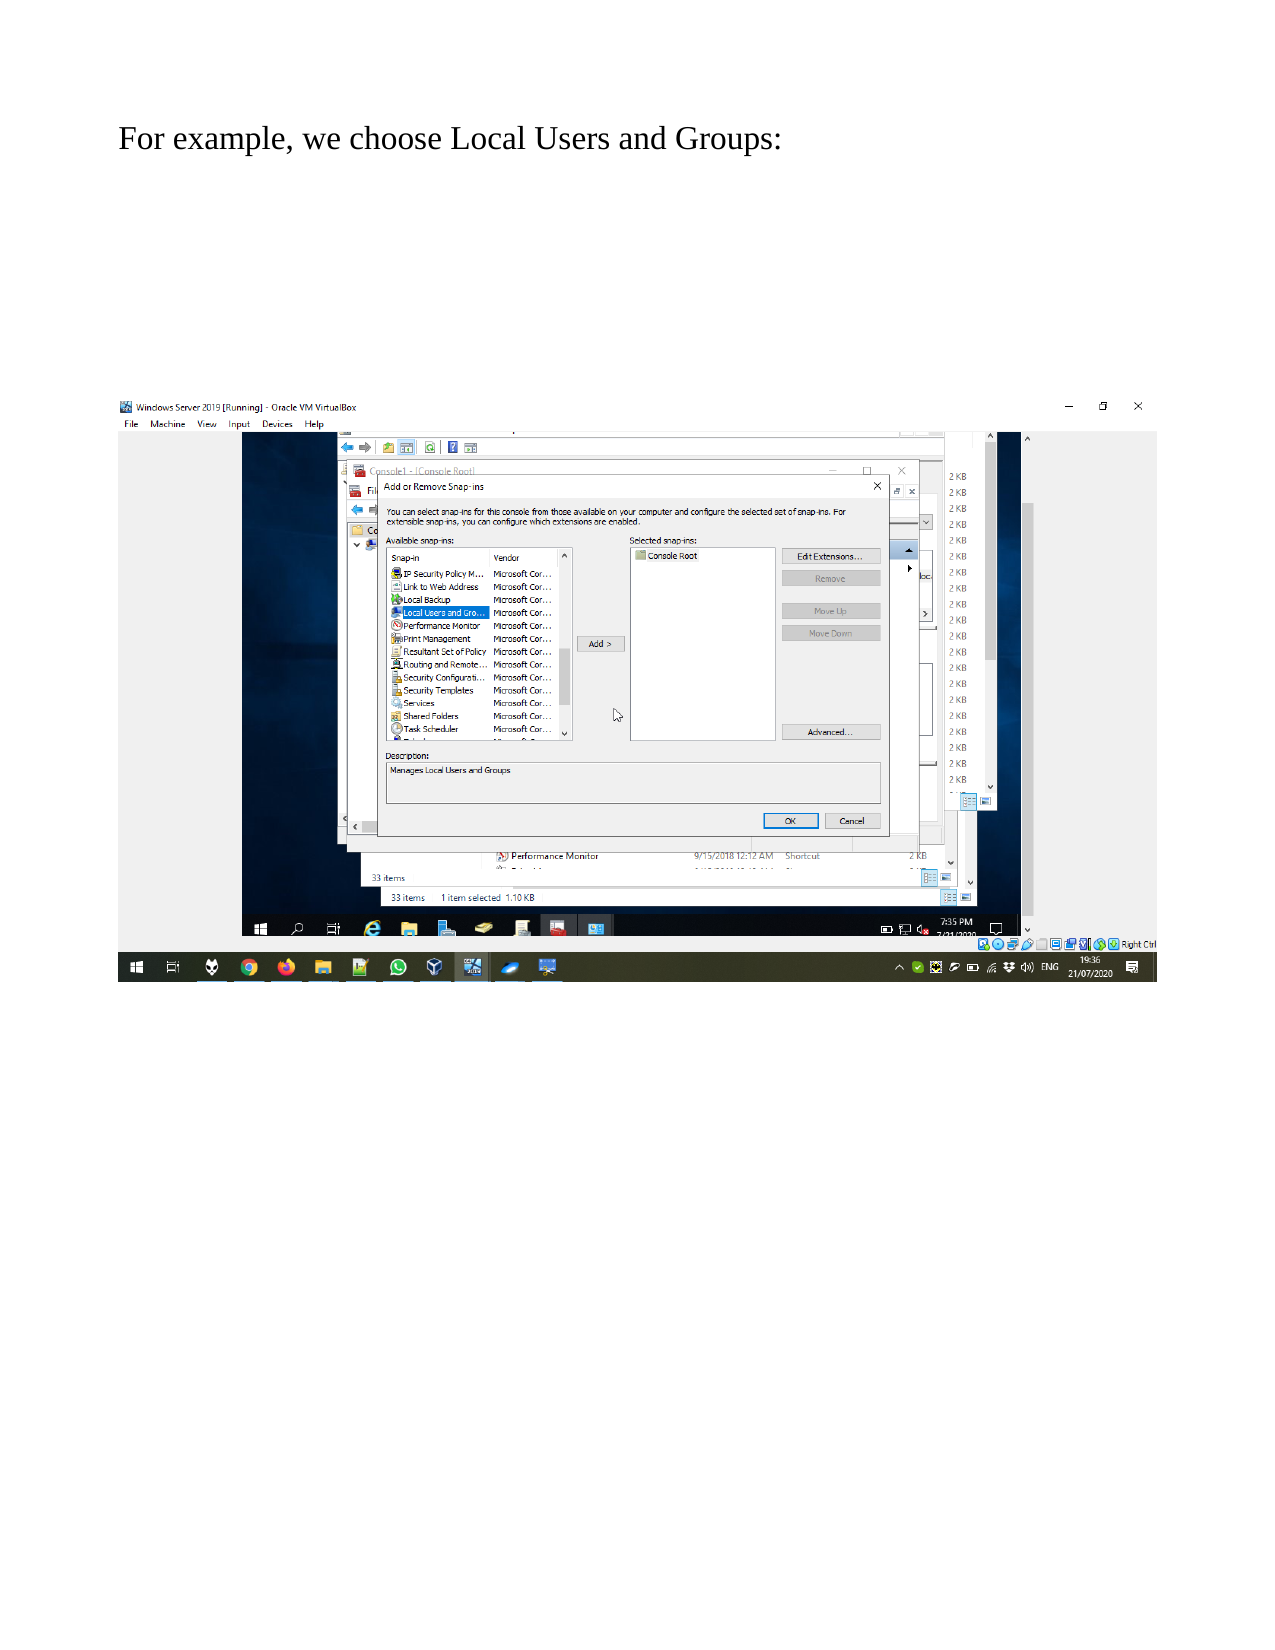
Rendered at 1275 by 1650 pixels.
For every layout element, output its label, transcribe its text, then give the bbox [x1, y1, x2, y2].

text For example, we choose Local Users and Groups: [118, 118, 1157, 156]
picture [118, 398, 1157, 982]
